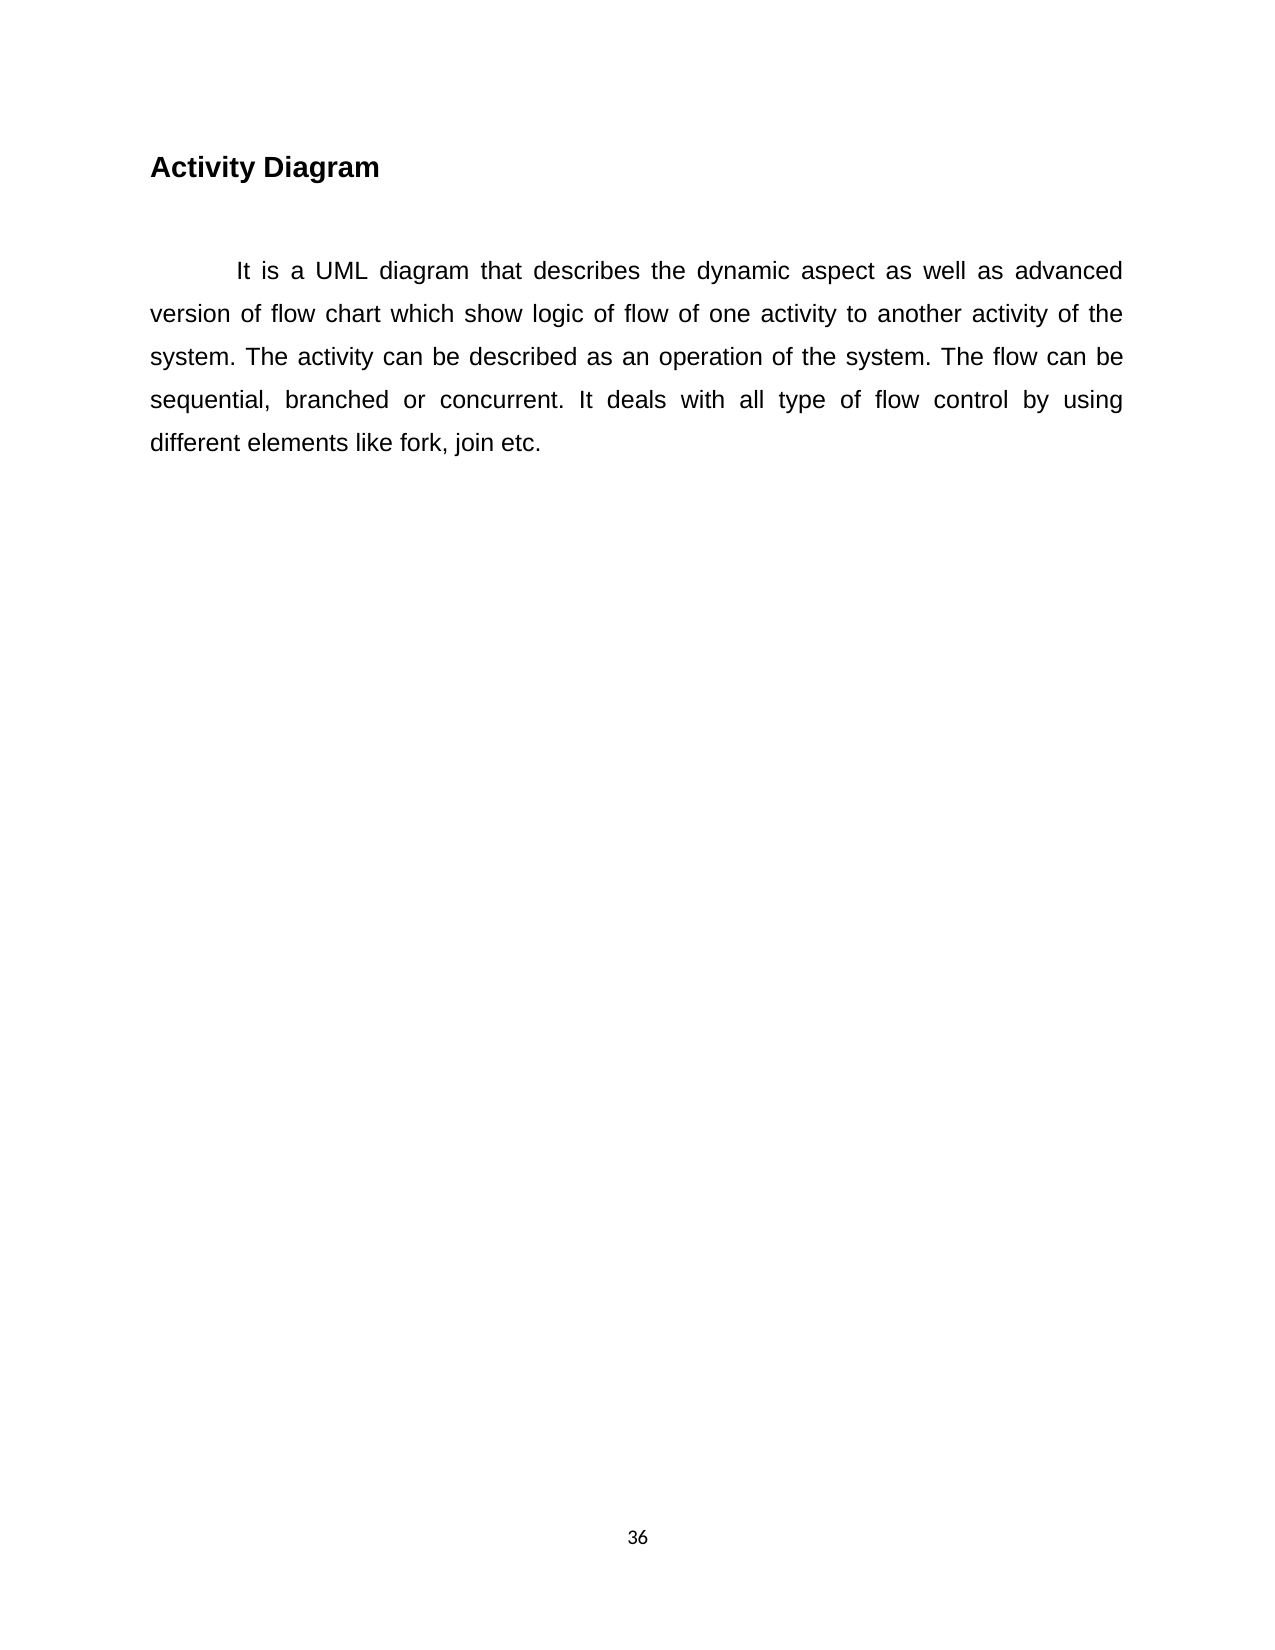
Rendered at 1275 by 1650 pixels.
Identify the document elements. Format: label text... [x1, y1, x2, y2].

subtitle Activity Diagram [150, 150, 1125, 183]
text It is a UML diagram that describes the dynamic aspect as well as advanced version of flow chart which show logic of flow of one activity to another activity of the system. The activity can be described as an operation of the system. The flow can be sequential, branched or concurrent. It deals with all type of flow control by using different elements like fork, join etc. [150, 256, 1125, 457]
